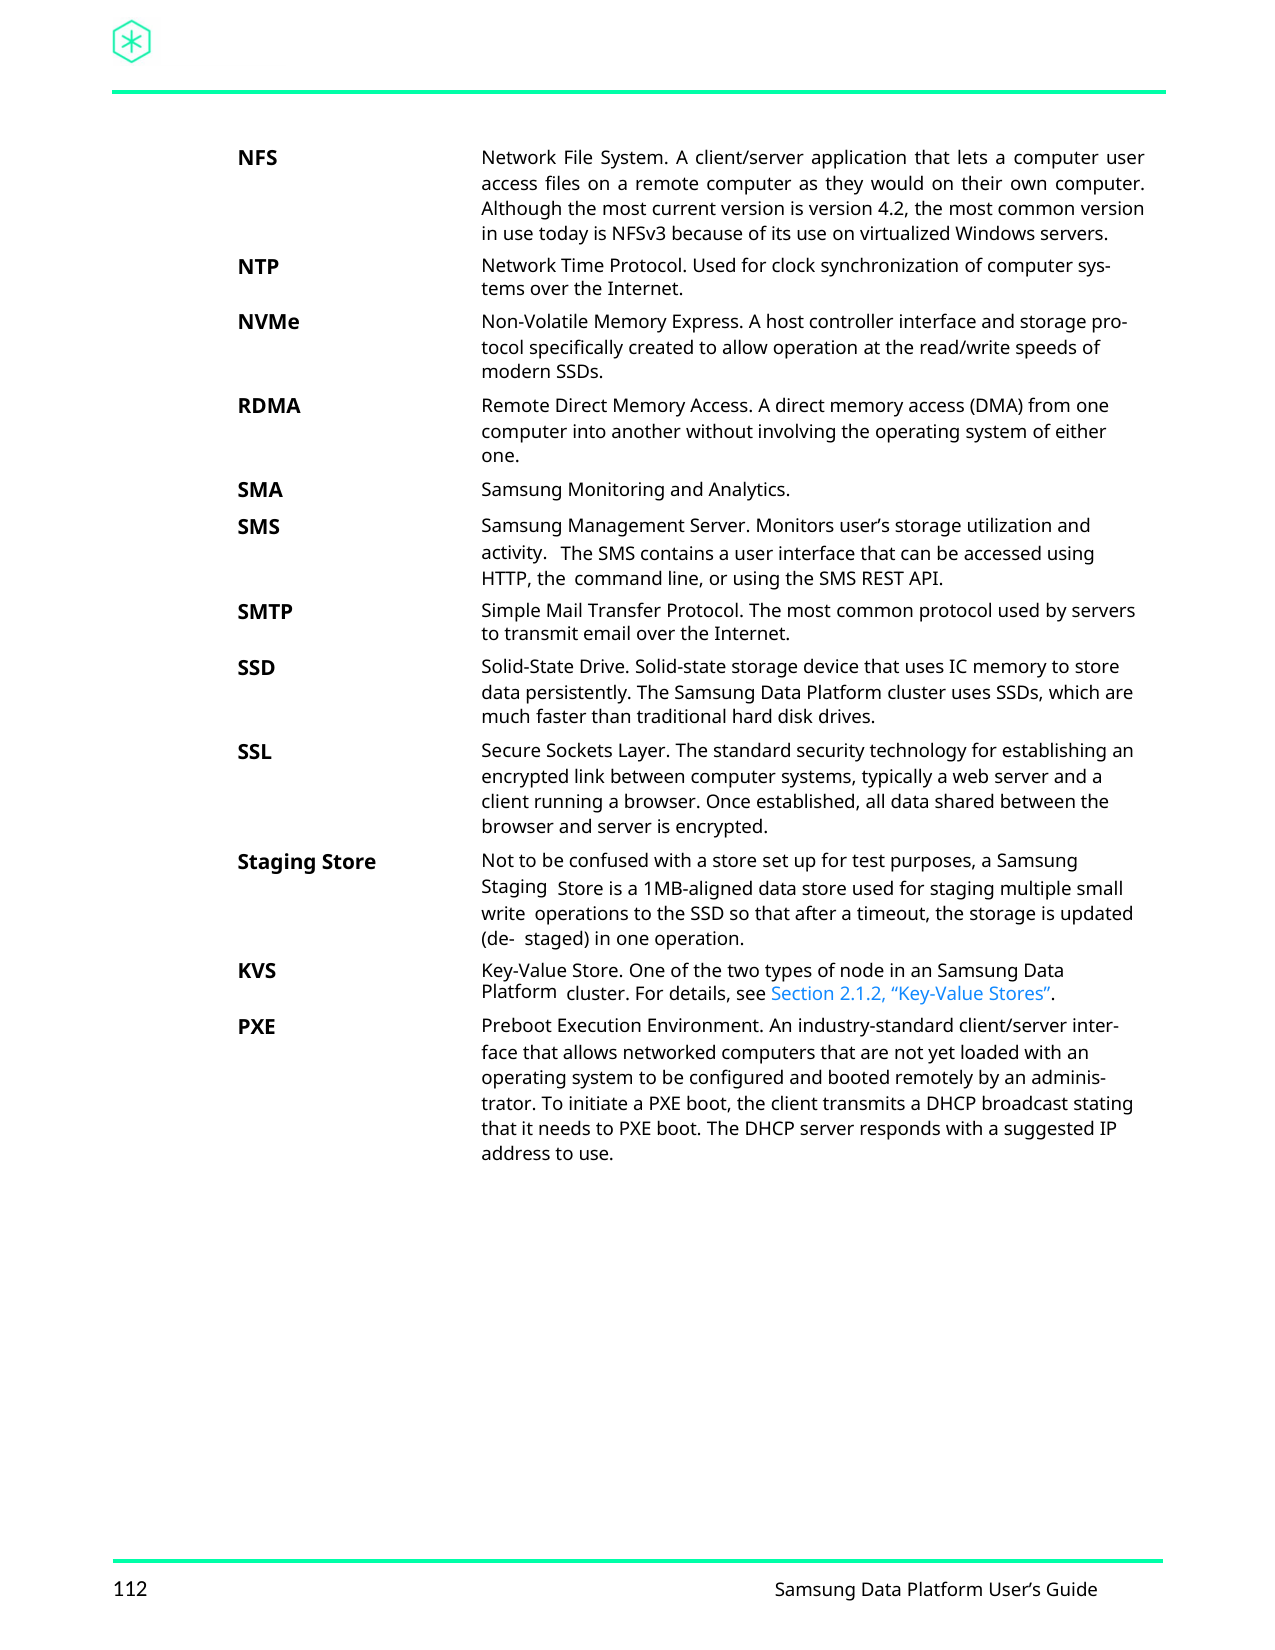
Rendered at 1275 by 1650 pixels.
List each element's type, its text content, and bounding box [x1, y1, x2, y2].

text SMS Samsung Management Server. Monitors user’s storage utilization and activity. The SMS contains a user interface that can be accessed using HTTP, the command line, or using the SMS REST API. [237, 512, 1144, 591]
text Staging Store Not to be confused with a store set up for test purposes, a Samsung Staging Store is a 1MB-aligned data store used for staging multiple small write operations to the SSD so that after a timeout, the storage is updated (de- staged) in one operation. [237, 847, 1141, 950]
text NTP Network Time Protocol. Used for clock synchronization of computer sys- tems over the Internet. [237, 257, 1122, 300]
text NFS Network File System. A client/server application that lets a computer user access files on a remote computer as they would on their own computer. Although the most current version is version 4.2, the most common version in use today is NFSv3 because of its use on virtualized Windows servers. [237, 144, 1145, 246]
text PXE Preboot Execution Environment. An industry-standard client/server inter- face that allows networked computers that are not yet loaded with an operating system to be configured and booted remotely by an adminis- trator. To initiate a PXE boot, the client transmits a DHCP broadcast stating that it needs to PXE boot. The DHCP server responds with a suggested IP address to use. [237, 1012, 1145, 1166]
text SSD Solid-State Drive. Solid-state storage device that uses IC memory to store data persistently. The Samsung Data Platform cluster uses SSDs, which are much faster than traditional hard disk drives. [237, 653, 1137, 729]
picture [112, 17, 160, 66]
text SMTP Simple Mail Transfer Protocol. The most common protocol used by servers to transmit email over the Internet. [237, 602, 1143, 645]
text SSL Secure Sockets Layer. The standard security technology for establishing an encrypted link between computer systems, typically a web server and a client running a browser. Once established, all data shared between the browser and server is encrypted. [237, 737, 1144, 839]
text NVMe Non-Volatile Memory Express. A host controller interface and storage pro- tocol specifically created to allow operation at the read/write speeds of modern SSDs. [237, 308, 1144, 384]
text KVS Key-Value Store. One of the two types of node in an Samsung Data Platform cluster. For details, see Section 2.1.2, “Key-Value Stores”. [237, 962, 1144, 1004]
text RDMA Remote Direct Memory Access. A direct memory access (DMA) from one computer into another without involving the operating system of either one. [237, 392, 1144, 468]
text SMA Samsung Monitoring and Analytics. [237, 475, 1175, 504]
